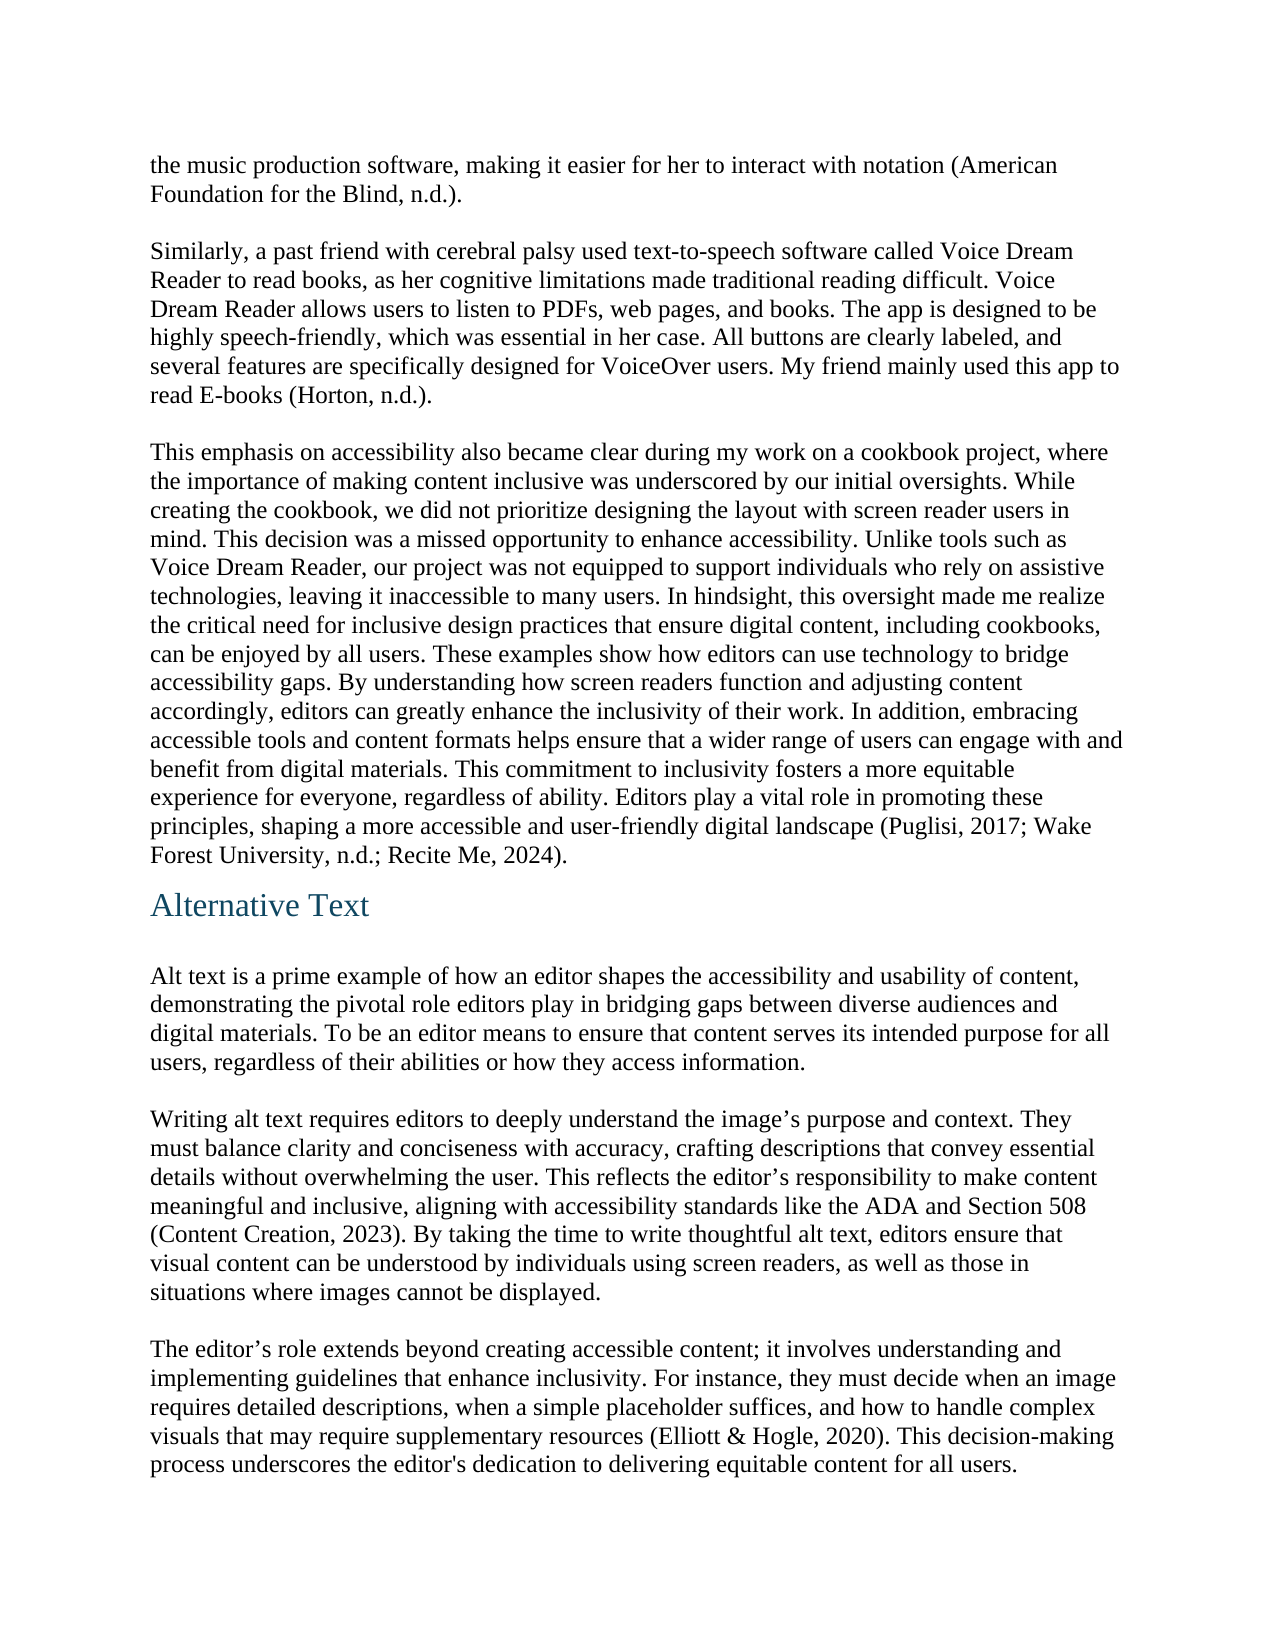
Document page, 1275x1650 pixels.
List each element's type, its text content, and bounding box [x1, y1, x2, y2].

text This emphasis on accessibility also became clear during my work on a cookbook project, where the importance of making content inclusive was underscored by our initial oversights. While creating the cookbook, we did not prioritize designing the layout with screen reader users in mind. This decision was a missed opportunity to enhance accessibility. Unlike tools such as Voice Dream Reader, our project was not equipped to support individuals who rely on assistive technologies, leaving it inaccessible to many users. In hindsight, this oversight made me realize the critical need for inclusive design practices that ensure digital content, including cookbooks, can be enjoyed by all users. These examples show how editors can use technology to bridge accessibility gaps. By understanding how screen readers function and adjusting content accordingly, editors can greatly enhance the inclusivity of their work. In addition, embracing accessible tools and content formats helps ensure that a wider range of users can engage with and benefit from digital materials. This commitment to inclusivity fosters a more equitable experience for everyone, regardless of ability. Editors play a vital role in promoting these principles, shaping a more accessible and user-friendly digital landscape (Puglisi, 2017; Wake Forest University, n.d.; Recite Me, 2024). [150, 437, 1125, 869]
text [150, 150, 1125, 207]
text Writing alt text requires editors to deeply understand the image’s purpose and context. They must balance clarity and conciseness with accuracy, crafting descriptions that convey essential details without overwhelming the user. This reflects the editor’s responsibility to make content meaningful and inclusive, aligning with accessibility standards like the ADA and Section 508 (Content Creation, 2023). By taking the time to write thoughtful alt text, editors ensure that visual content can be understood by individuals using screen readers, as well as those in situations where images cannot be displayed. [150, 1104, 1125, 1306]
subtitle Alternative Text [150, 885, 1125, 924]
text The editor’s role extends beyond creating accessible content; it involves understanding and implementing guidelines that enhance inclusivity. For instance, they must decide when an image requires detailed descriptions, when a simple placeholder suffices, and how to handle complex visuals that may require supplementary resources (Elliott & Hogle, 2020). This decision-making process underscores the editor's dedication to delivering equitable content for all users. [150, 1334, 1125, 1478]
text Similarly, a past friend with cerebral palsy used text-to-speech software called Voice Dream Reader to read books, as her cognitive limitations made traditional reading difficult. Voice Dream Reader allows users to listen to PDFs, web pages, and books. The app is designed to be highly speech-friendly, which was essential in her case. All buttons are clearly labeled, and several features are specifically designed for VoiceOver users. My friend mainly used this app to read E-books (Horton, n.d.). [150, 236, 1125, 409]
text Alt text is a prime example of how an editor shapes the accessibility and usability of content, demonstrating the pivotal role editors play in bridging gaps between diverse audiences and digital materials. To be an editor means to ensure that content serves its intended purpose for all users, regardless of their abilities or how they access information. [150, 961, 1125, 1076]
